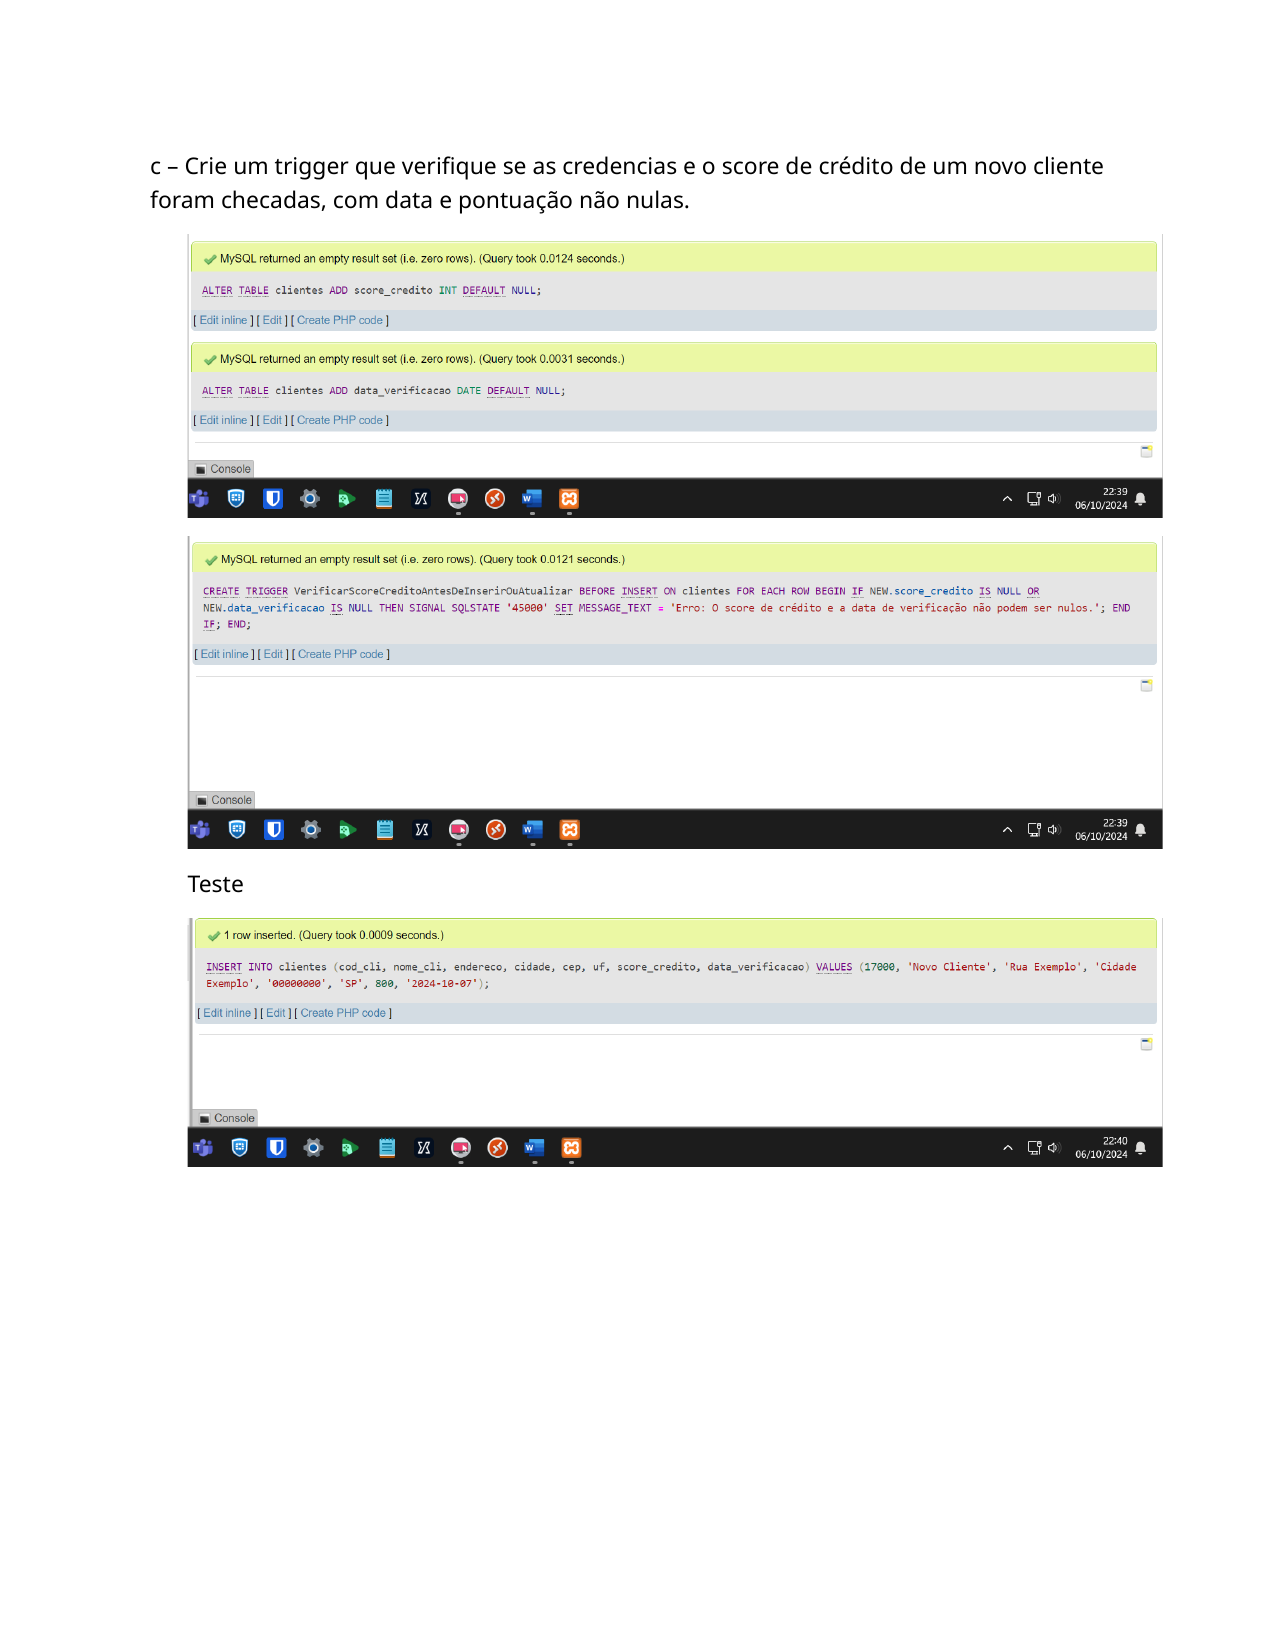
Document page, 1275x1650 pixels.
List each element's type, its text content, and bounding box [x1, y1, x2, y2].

text Teste [187, 868, 1125, 899]
picture [187, 918, 1163, 1167]
picture [187, 234, 1163, 518]
text c – Crie um trigger que verifique se as credencias e o score de crédito de um novo cliente foram checadas, com data e pontuação não nulas. [150, 150, 1125, 215]
picture [187, 536, 1163, 849]
